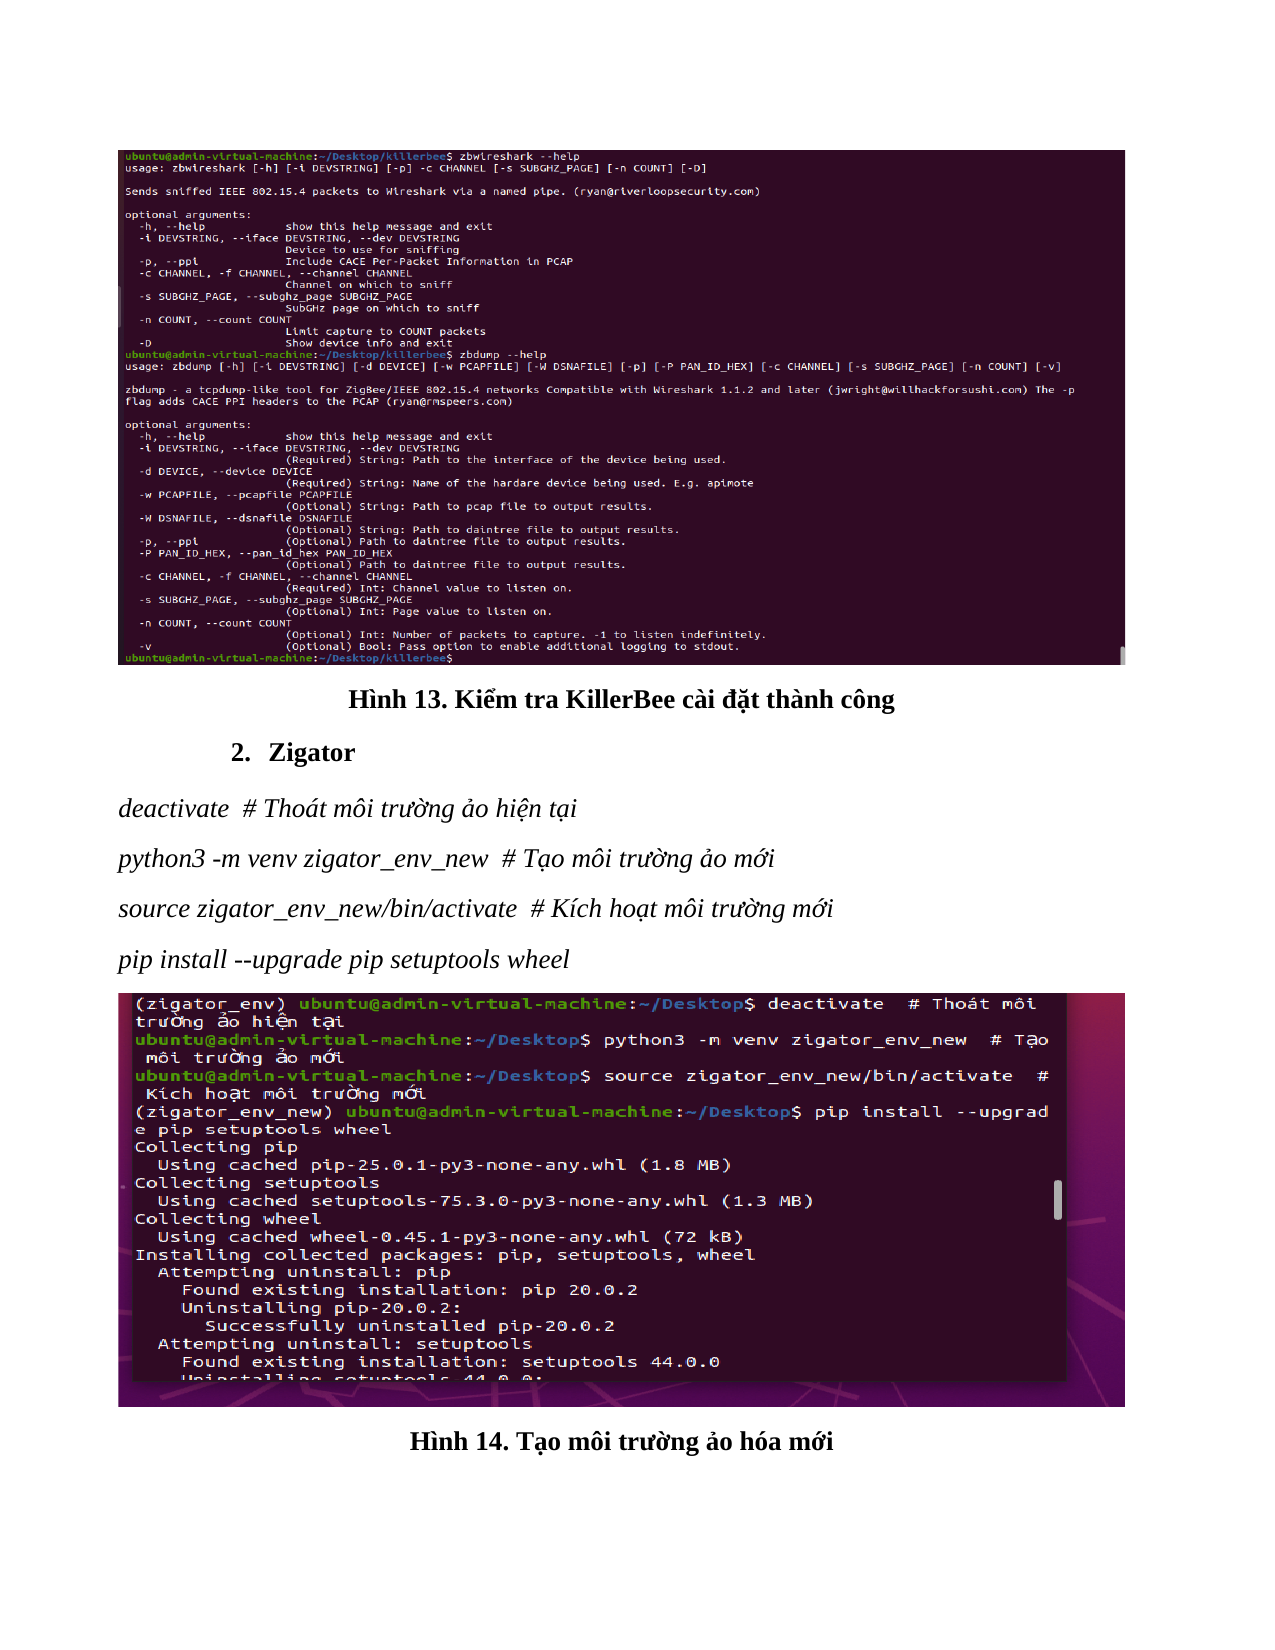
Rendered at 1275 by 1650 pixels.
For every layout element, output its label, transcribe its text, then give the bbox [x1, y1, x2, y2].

text deactivate # Thoát môi trường ảo hiện tại [118, 792, 1125, 823]
list Zigator [231, 736, 1125, 767]
text Hình 13. Kiểm tra KillerBee cài đặt thành công [118, 684, 1125, 715]
picture [118, 150, 1125, 665]
text python3 -m venv zigator_env_new # Tạo môi trường ảo mới [118, 842, 1125, 873]
picture [118, 993, 1125, 1407]
text Hình 14. Tạo môi trường ảo hóa mới [118, 1426, 1125, 1457]
text source zigator_env_new/bin/activate # Kích hoạt môi trường mới [118, 893, 1125, 924]
text pip install --upgrade pip setuptools wheel [118, 943, 1125, 974]
